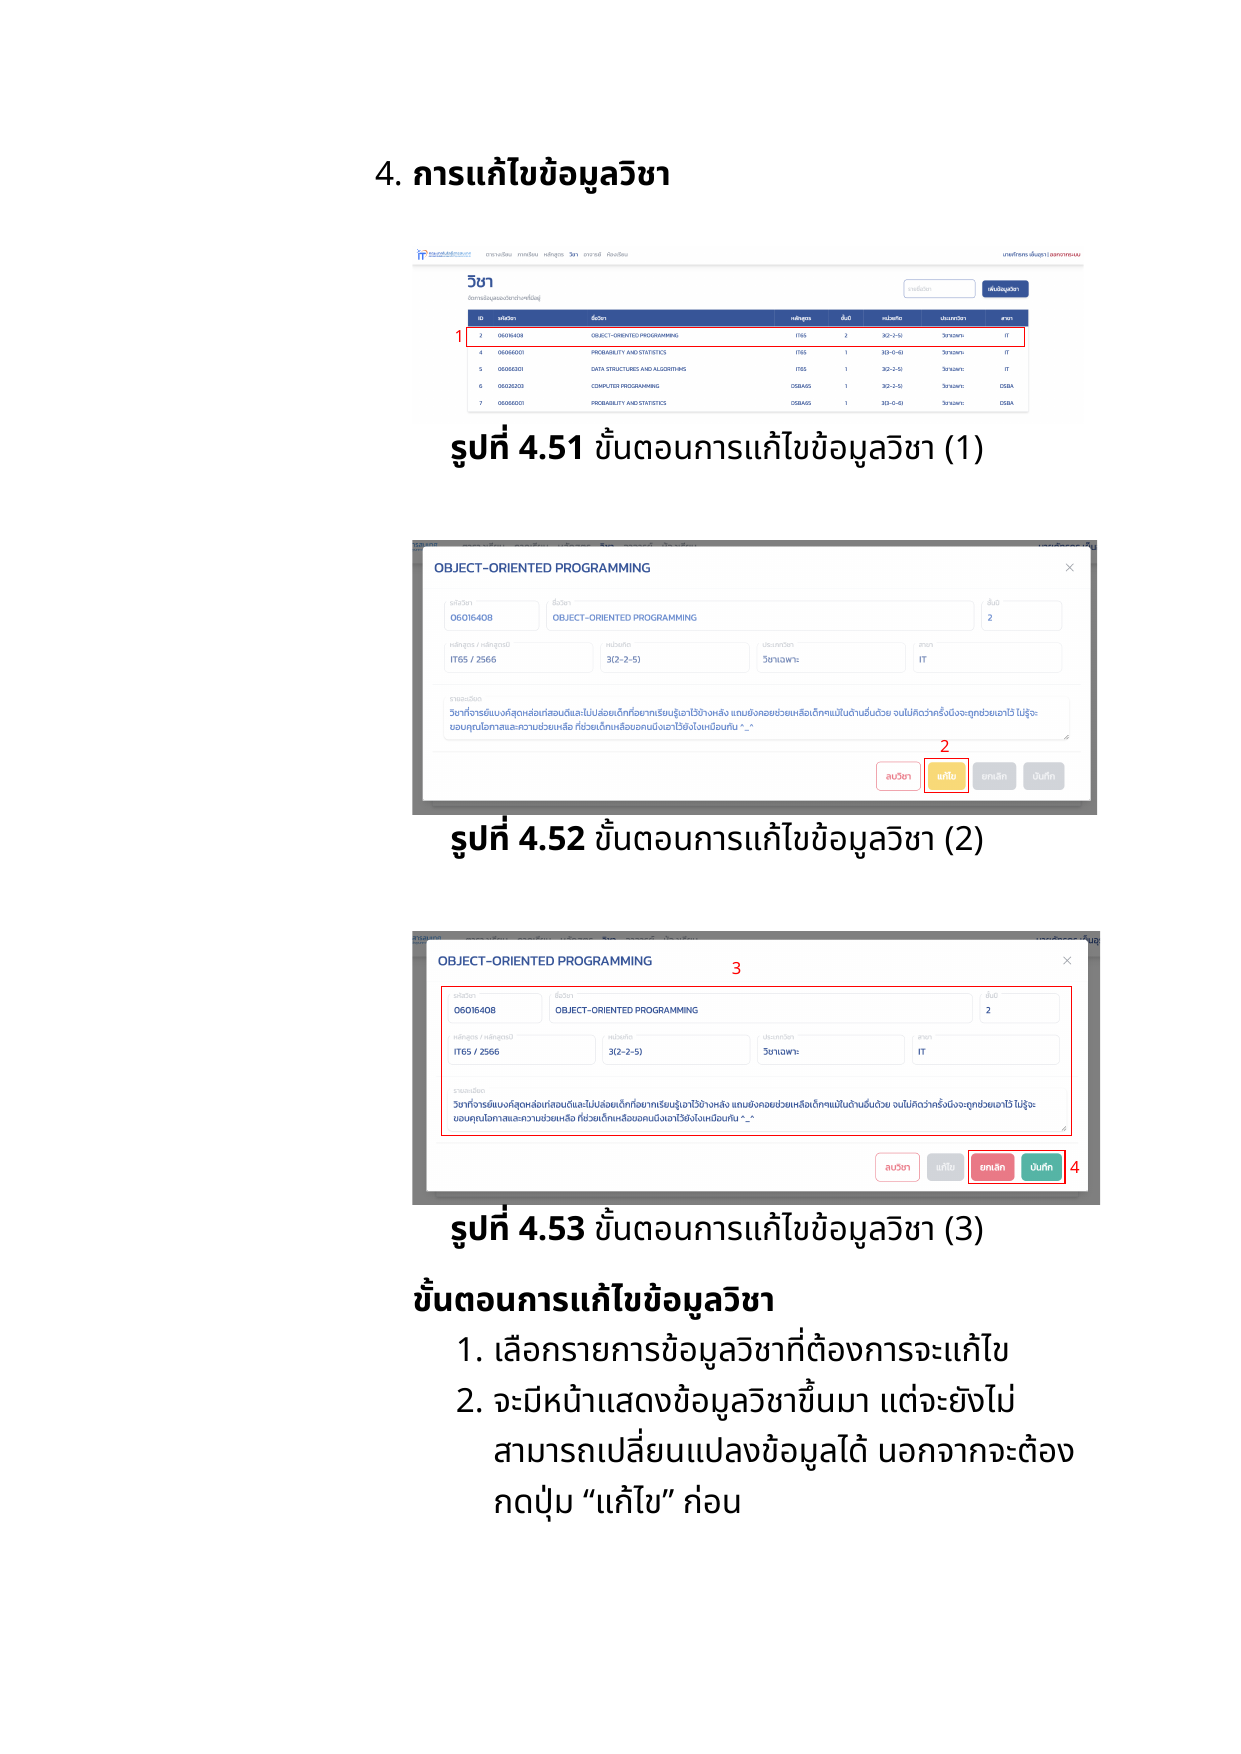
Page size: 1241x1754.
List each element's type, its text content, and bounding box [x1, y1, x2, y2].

list เลือกรายการข้อมูลวิชาที่ต้องการจะแก้ไข [456, 1326, 1090, 1377]
list การแก้ไขข้อมูลวิชา [375, 150, 1090, 201]
picture [412, 931, 1101, 1205]
list จะมีหน้าแสดงข้อมูลวิชาขึ้นมา แต่จะยังไม่สามารถเปลี่ยนแปลงข้อมูลได้ นอกจากจะต้องกดปุ่ม “แก้ไข” ก่อน [456, 1377, 1090, 1528]
list ขั้นตอนการแก้ไขข้อมูลวิชา [412, 1276, 1090, 1326]
picture [412, 246, 1084, 424]
picture [412, 540, 1098, 815]
